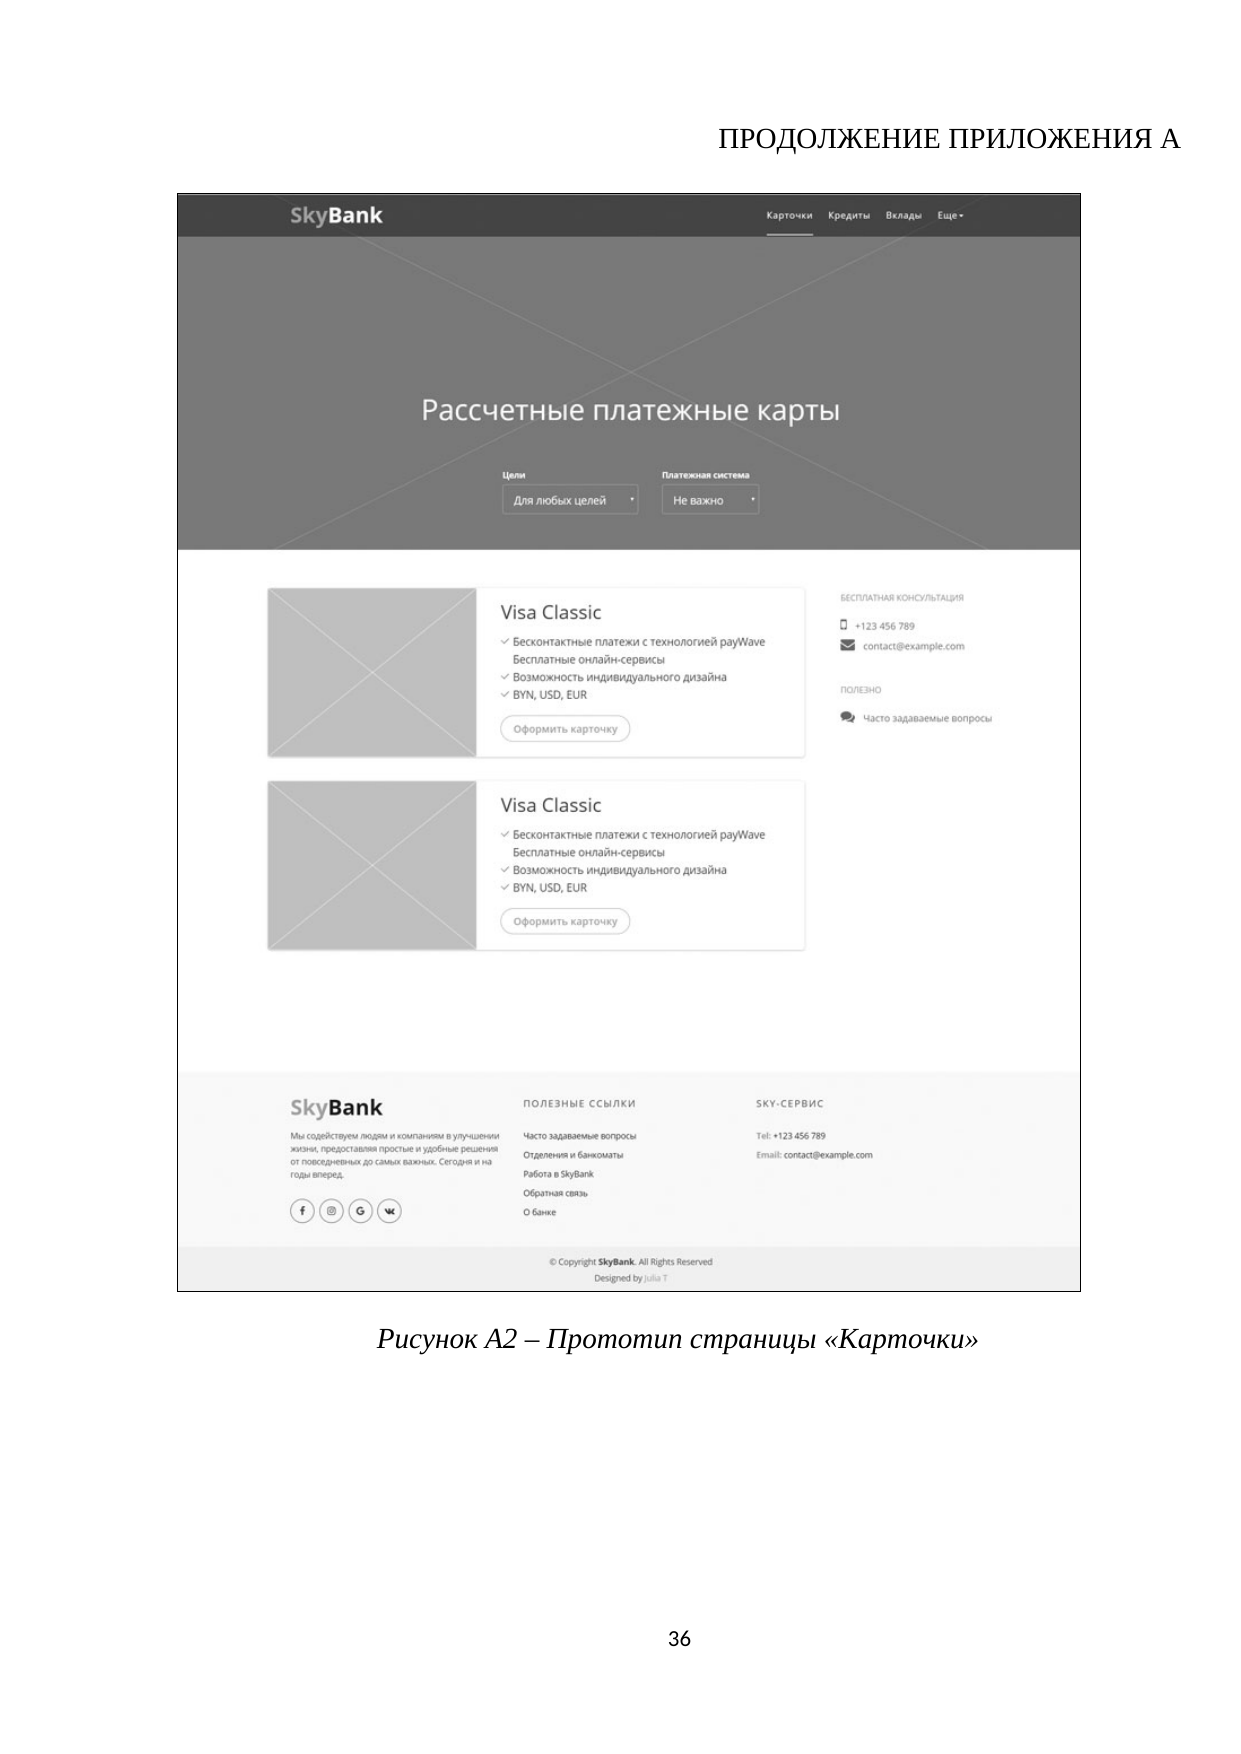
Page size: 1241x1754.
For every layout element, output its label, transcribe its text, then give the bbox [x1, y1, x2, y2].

text ПРОДОЛЖЕНИЕ ПРИЛОЖЕНИЯ А [177, 118, 1181, 156]
text Рисунок A2 – Прототип страницы «Карточки» [177, 1318, 1181, 1356]
picture [178, 194, 1080, 1291]
